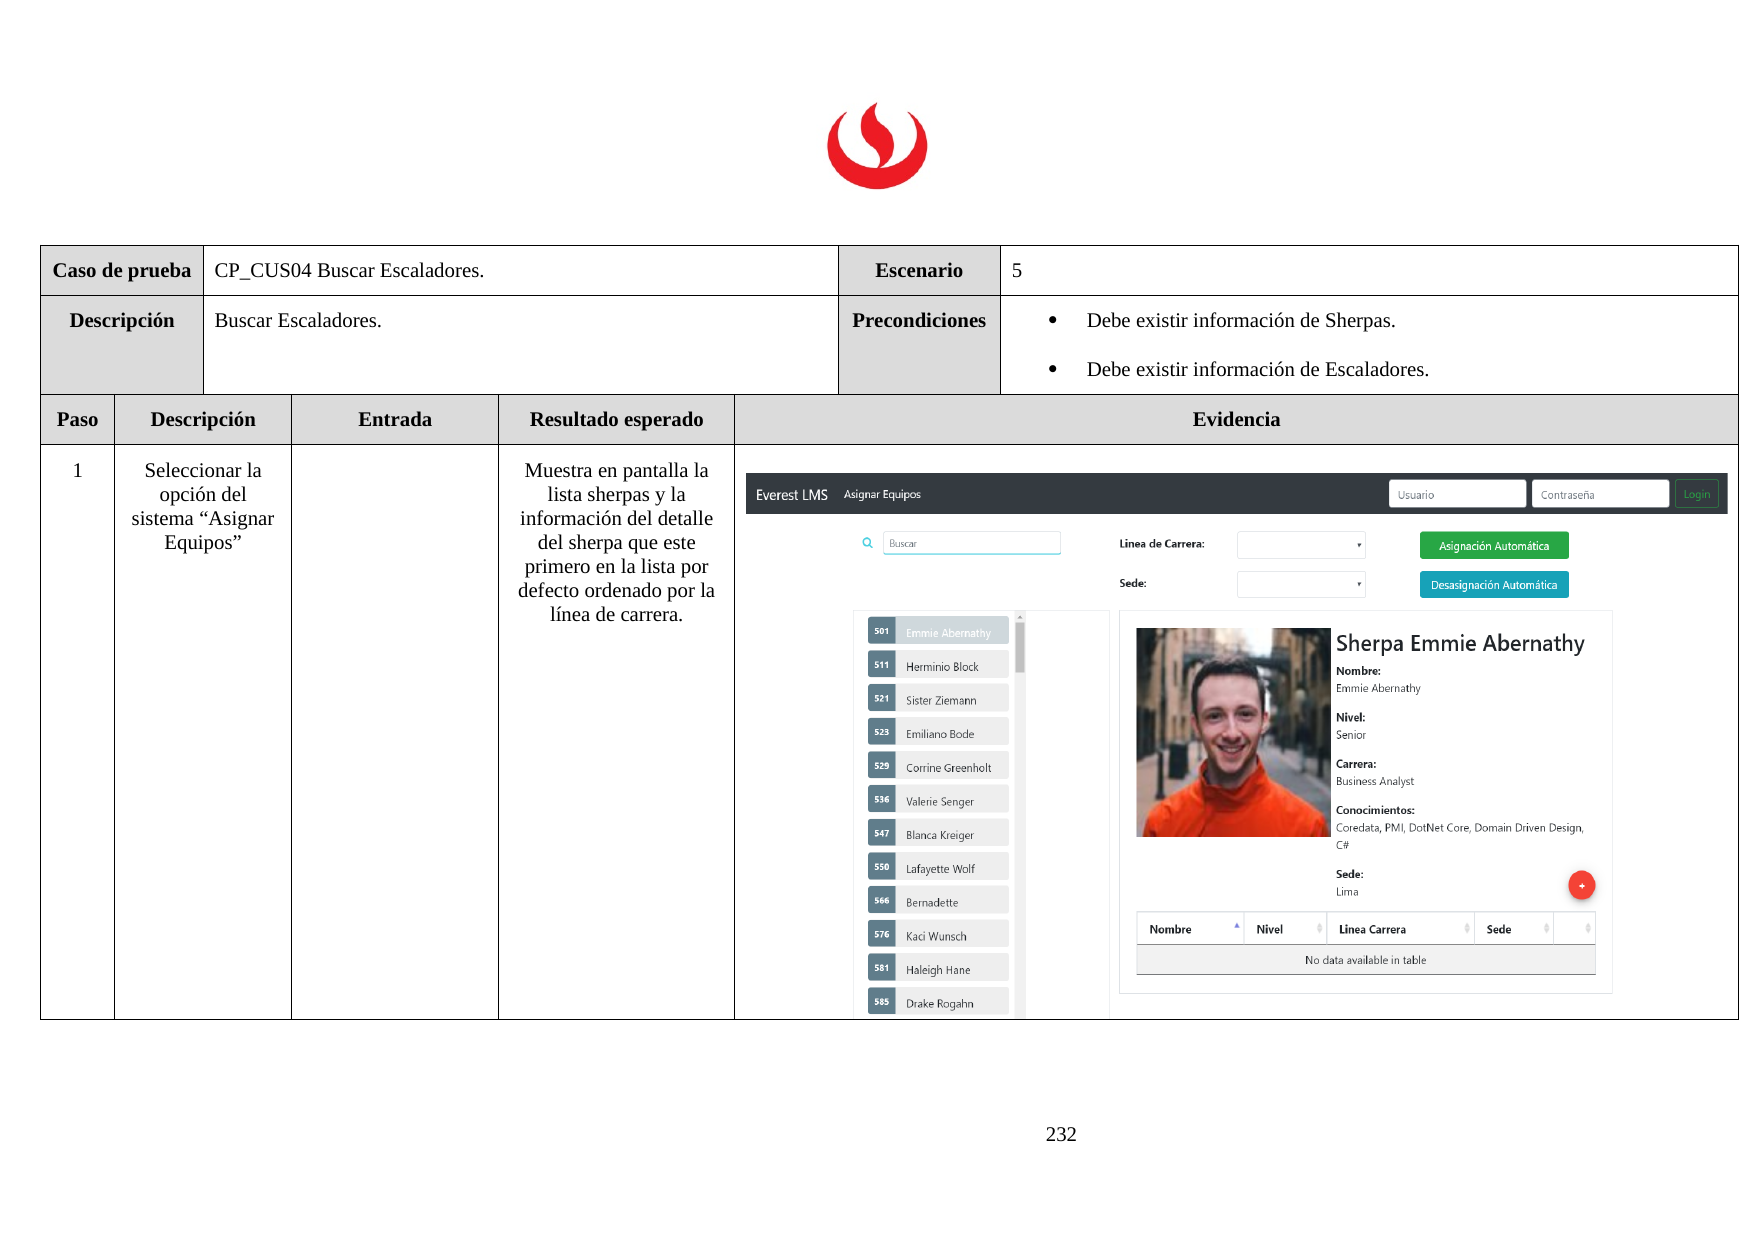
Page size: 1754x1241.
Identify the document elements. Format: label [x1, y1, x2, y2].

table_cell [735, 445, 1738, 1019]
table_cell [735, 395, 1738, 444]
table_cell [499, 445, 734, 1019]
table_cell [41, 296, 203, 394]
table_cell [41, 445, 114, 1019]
picture [746, 473, 1728, 1019]
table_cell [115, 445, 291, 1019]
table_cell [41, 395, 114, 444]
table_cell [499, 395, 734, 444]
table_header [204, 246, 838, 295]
picture [753, 70, 1000, 221]
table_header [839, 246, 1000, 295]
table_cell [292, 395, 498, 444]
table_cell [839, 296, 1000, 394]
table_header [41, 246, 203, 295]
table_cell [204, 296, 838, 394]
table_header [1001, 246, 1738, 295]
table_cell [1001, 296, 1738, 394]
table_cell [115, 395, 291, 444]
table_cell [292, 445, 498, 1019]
